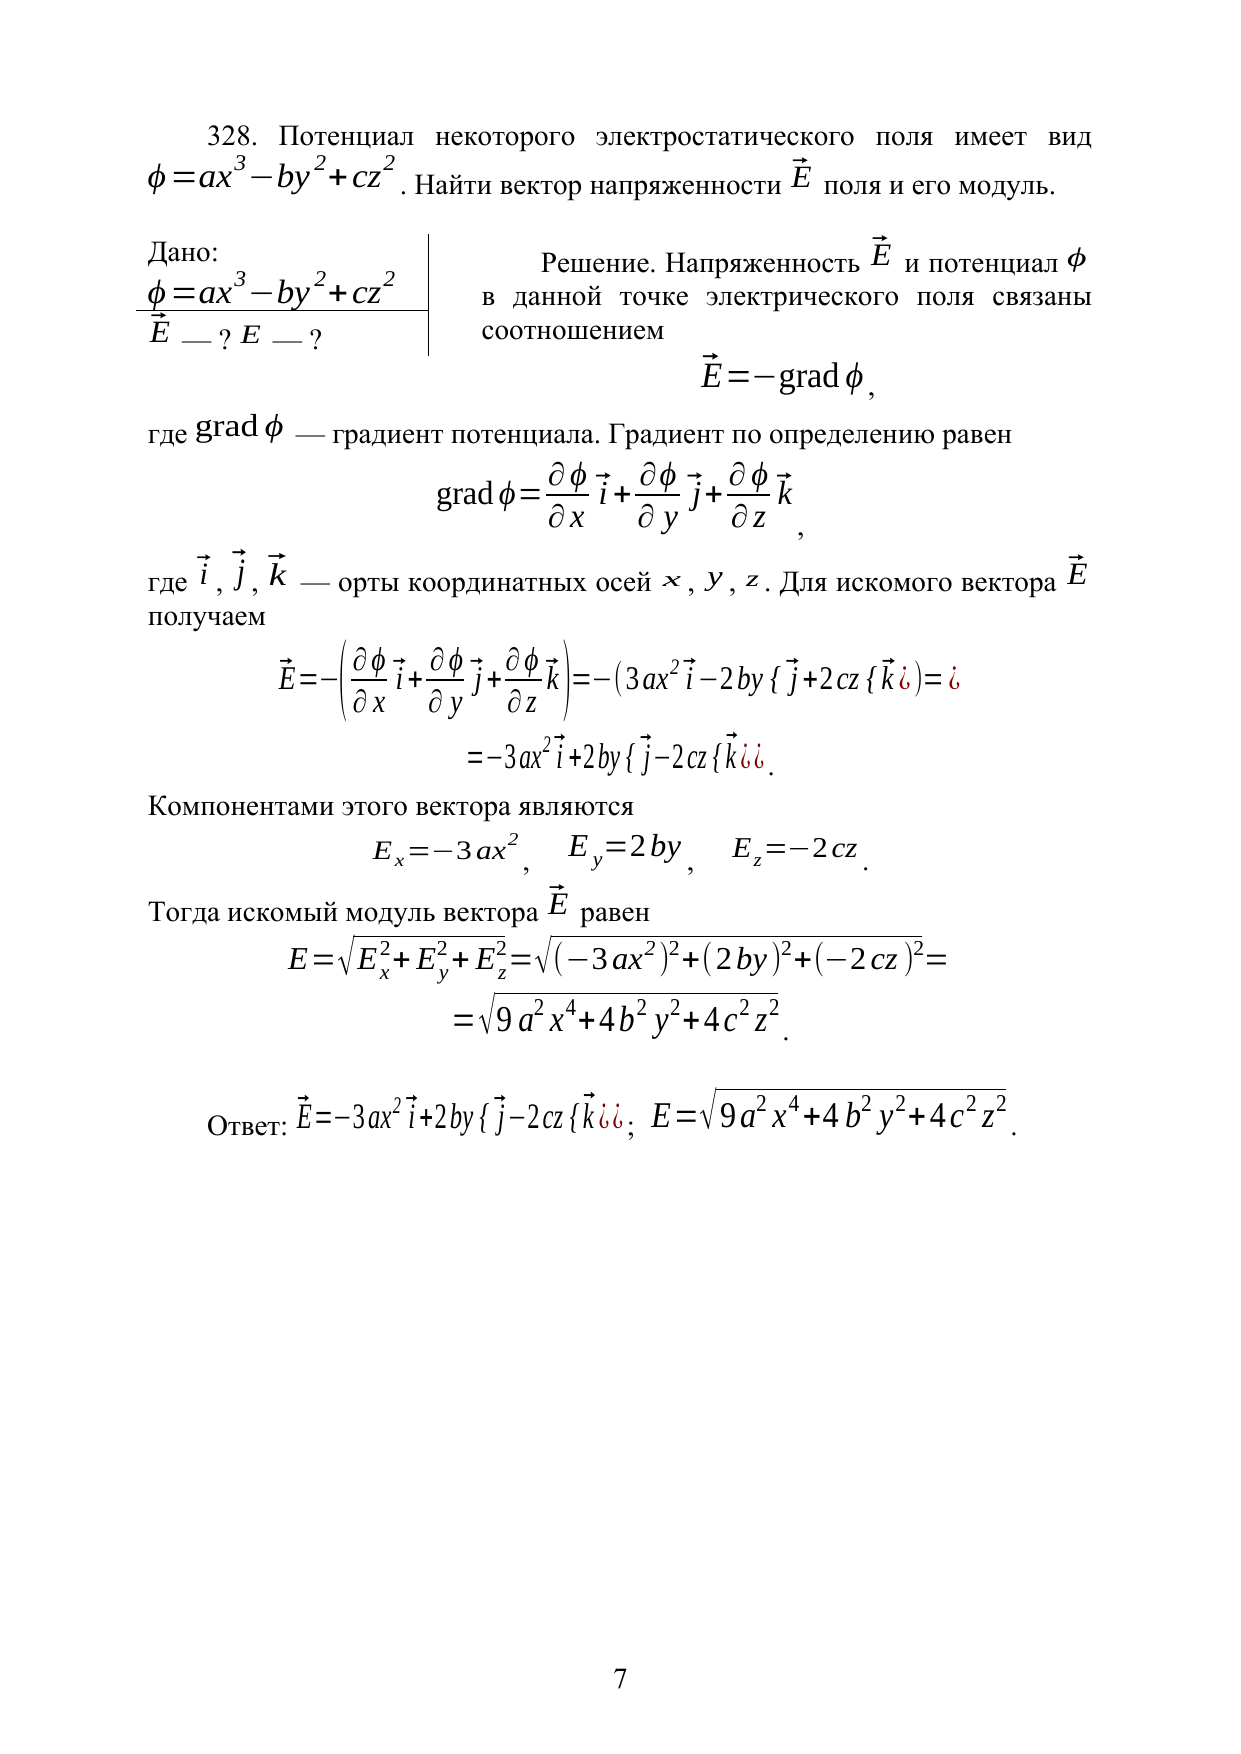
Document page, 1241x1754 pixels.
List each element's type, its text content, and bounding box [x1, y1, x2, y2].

text Ответ: ; . [148, 1086, 1092, 1142]
text . [148, 991, 1092, 1047]
text Компонентами этого вектора являются [148, 788, 1092, 822]
text Тогда искомый модуль вектора равен [148, 883, 1092, 927]
text , [148, 456, 1092, 542]
text Решение. Напряженность и потенциал в данной точке электрического поля связаны соотношением [429, 234, 1092, 346]
text . [148, 730, 1092, 782]
text 328. Потенциал некоторого электростатического поля имеет вид . Найти вектор напряженности поля и его модуль. [148, 118, 1092, 200]
table_cell — ? — ? [136, 311, 428, 356]
text где — градиент потенциала. Градиент по определению равен [148, 408, 1092, 450]
text , , . [148, 828, 1092, 877]
text где , , — орты координатных осей , , . Для искомого вектора получаем [148, 548, 1092, 631]
text , [148, 352, 1092, 402]
table_header Дано: [136, 234, 428, 310]
